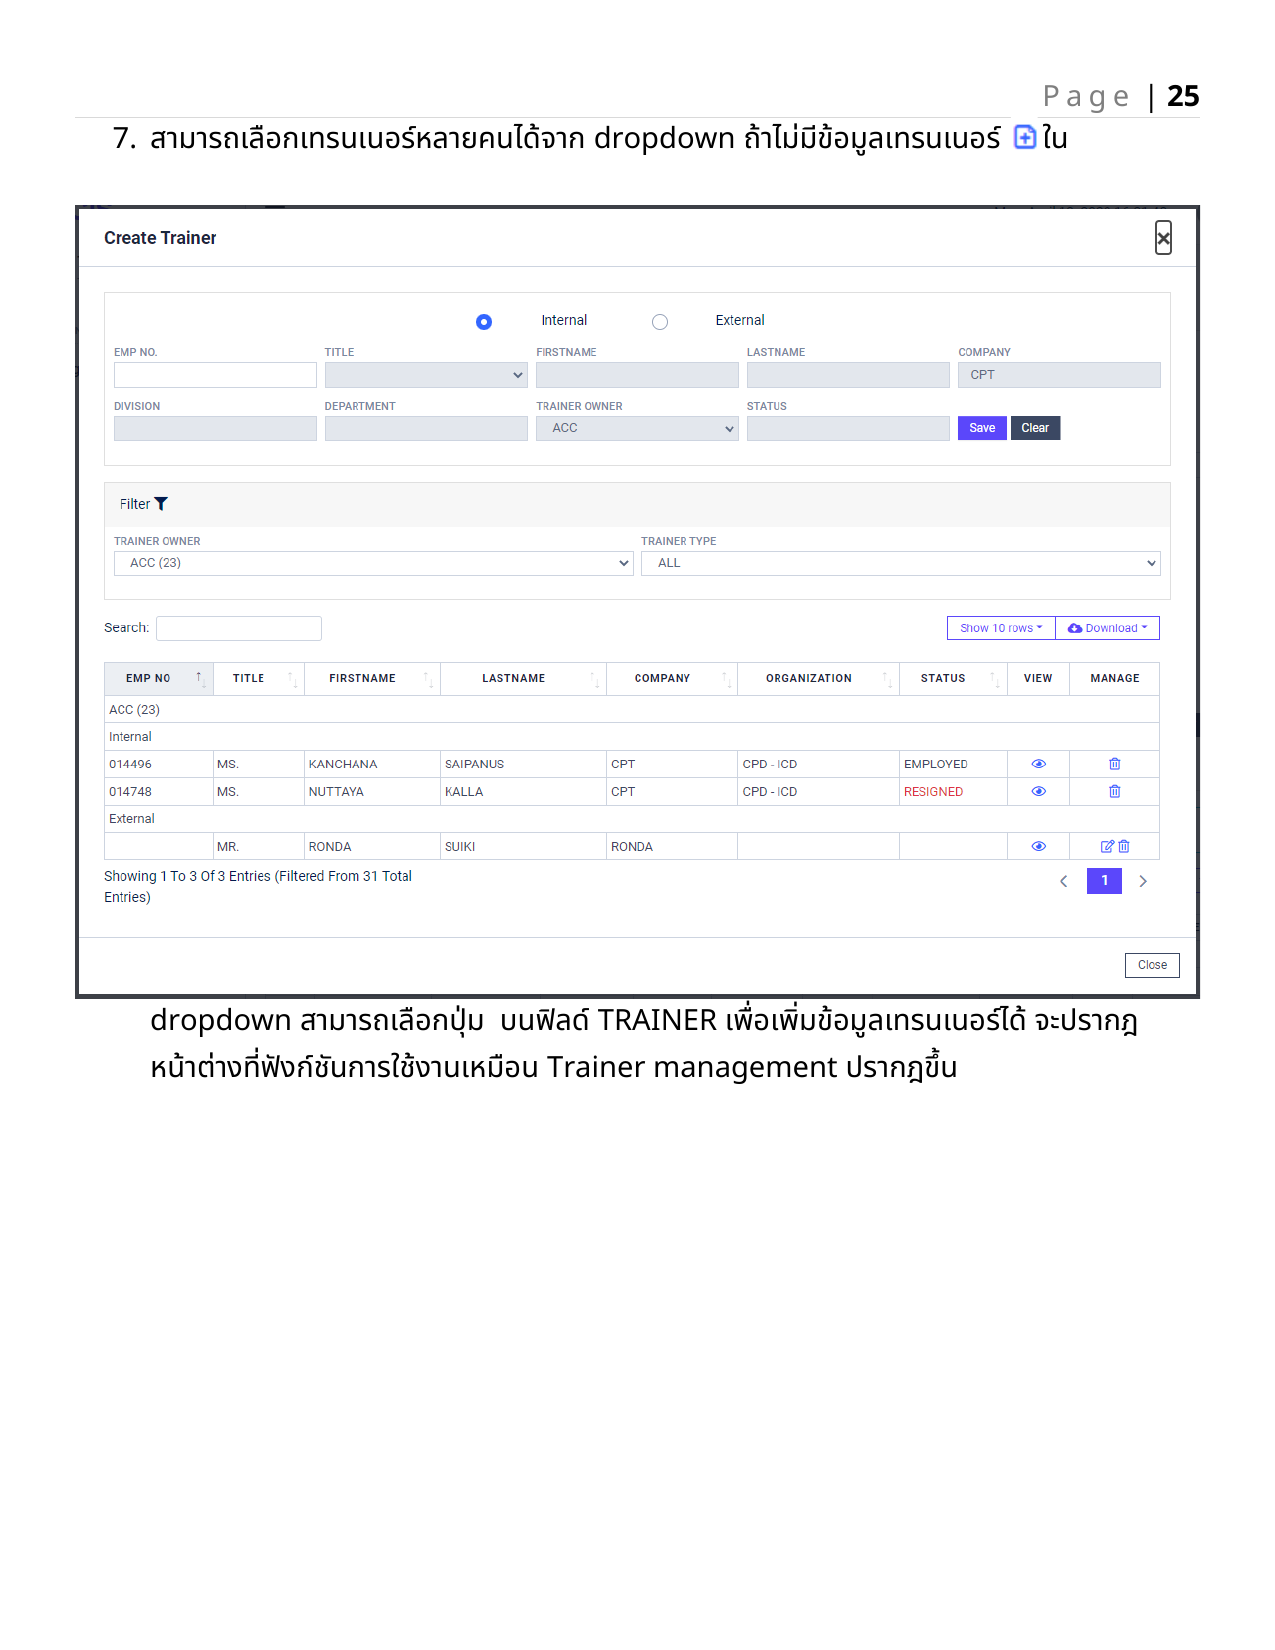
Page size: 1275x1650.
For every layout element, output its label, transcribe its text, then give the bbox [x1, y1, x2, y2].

picture [75, 205, 1200, 999]
picture [1009, 117, 1037, 153]
list สามารถเลือกเทรนเนอร์หลายคนได้จาก dropdown ถ้าไม่มีข้อมูลเทรนเนอร์ใน dropdown สามารถเลือกปุ่ม บนฟิลด์ TRAINER เพื่อเพิ่มข้อมูลเทรนเนอร์ได้ จะปรากฎหน้าต่างที่ฟังก์ชันการใช้งานเหมือน Trainer management ปรากฎขึ้น [112, 118, 1200, 205]
list สามารถเลือกเทรนเนอร์หลายคนได้จาก dropdown ถ้าไม่มีข้อมูลเทรนเนอร์ใน dropdown สามารถเลือกปุ่ม บนฟิลด์ TRAINER เพื่อเพิ่มข้อมูลเทรนเนอร์ได้ จะปรากฎหน้าต่างที่ฟังก์ชันการใช้งานเหมือน Trainer management ปรากฎขึ้น [112, 999, 1200, 1091]
